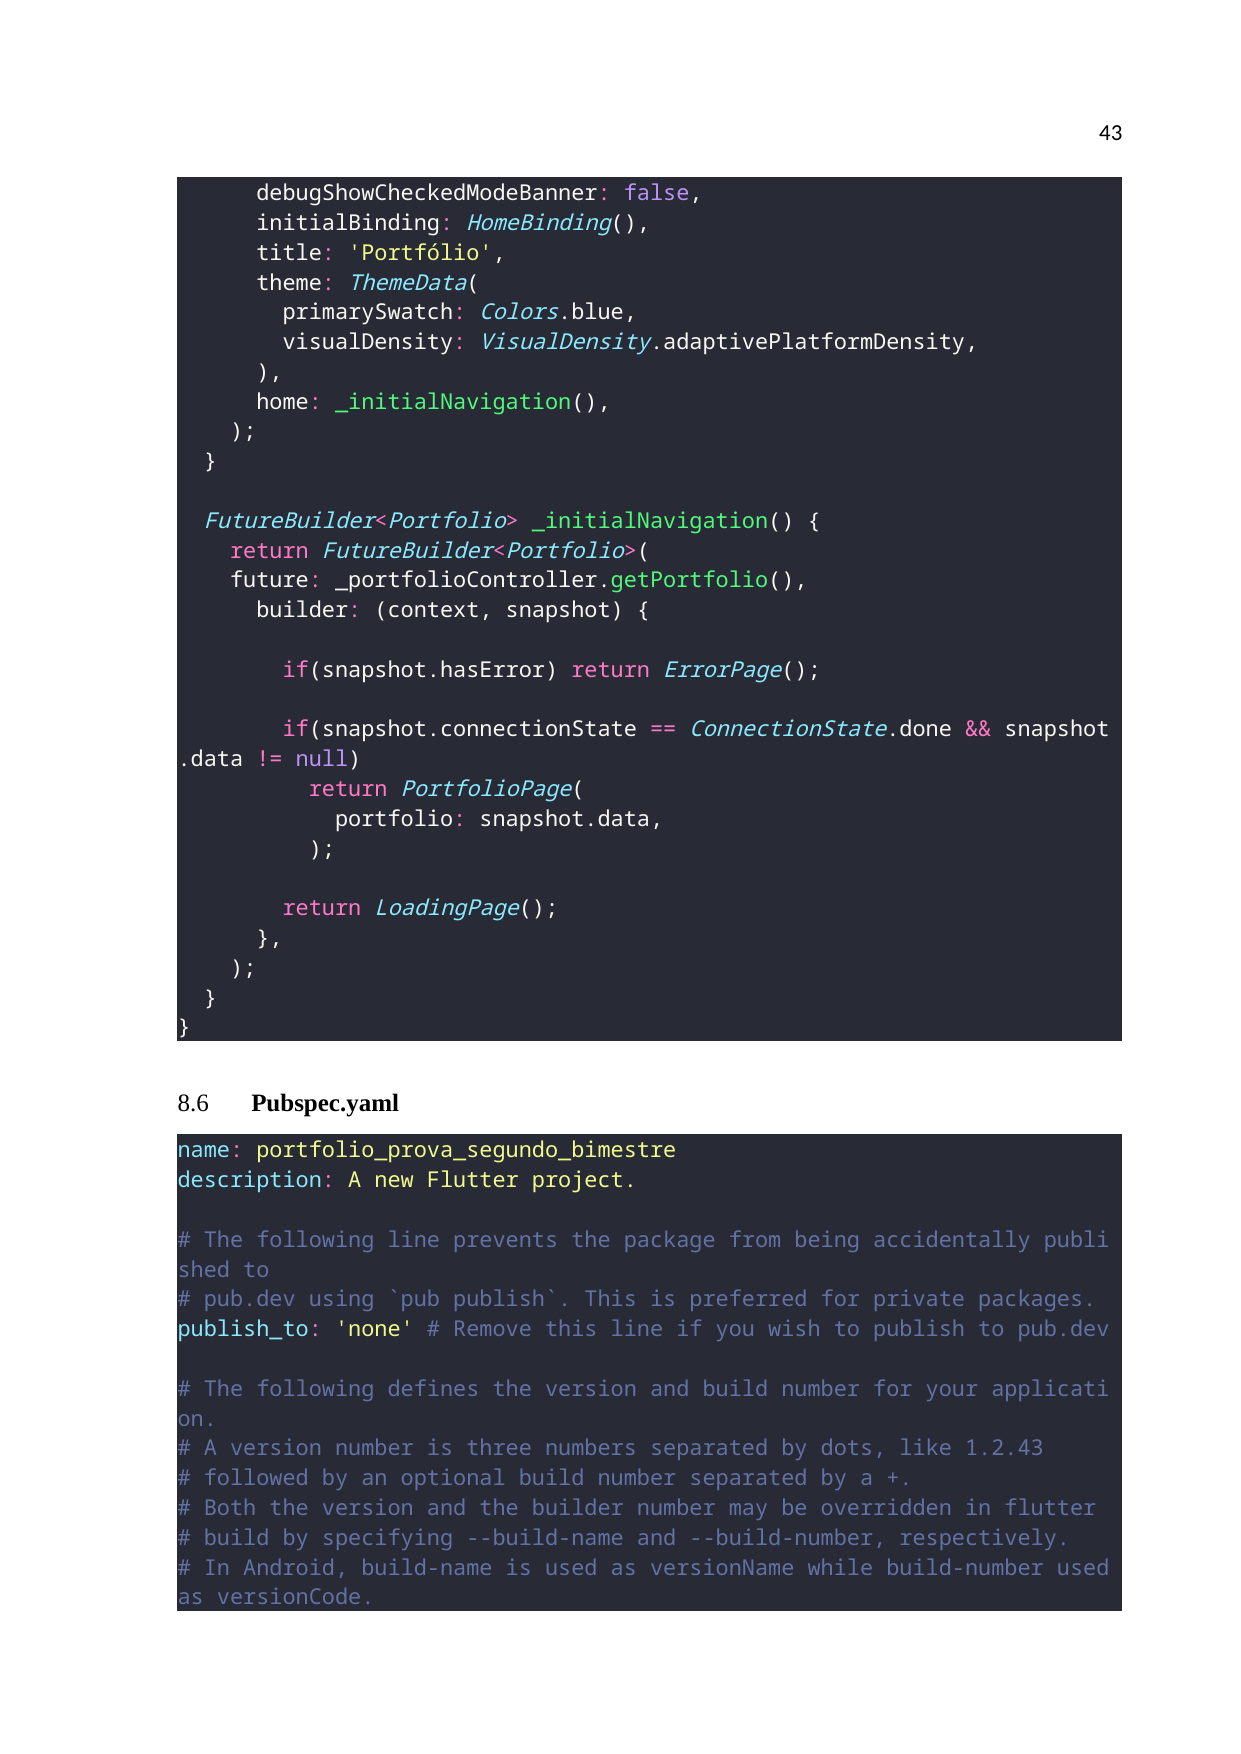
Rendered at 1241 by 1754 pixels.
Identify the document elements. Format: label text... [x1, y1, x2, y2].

text ), [177, 356, 1122, 386]
text } [177, 1011, 1122, 1041]
text debugShowCheckedModeBanner: false, [177, 177, 1122, 207]
text if(snapshot.connectionState == ConnectionState.done && snapshot.data != null) [177, 713, 1122, 773]
text }, [177, 922, 1122, 952]
text if(snapshot.hasError) return ErrorPage(); [177, 654, 1122, 684]
text # The following line prevents the package from being accidentally published to [177, 1224, 1122, 1283]
text # followed by an optional build number separated by a +. [177, 1462, 1122, 1492]
text builder: (context, snapshot) { [177, 594, 1122, 624]
text ); [177, 416, 1122, 445]
text portfolio: snapshot.data, [177, 803, 1122, 833]
text } [177, 982, 1122, 1011]
text # build by specifying --build-name and --build-number, respectively. [177, 1522, 1122, 1552]
text } [177, 445, 1122, 475]
text return FutureBuilder<Portfolio>( [177, 535, 1122, 564]
text title: 'Portfólio', [177, 237, 1122, 267]
text description: A new Flutter project. [177, 1164, 1122, 1194]
text primarySwatch: Colors.blue, [177, 296, 1122, 326]
text return PortfolioPage( [177, 773, 1122, 803]
text FutureBuilder<Portfolio> _initialNavigation() { [177, 505, 1122, 535]
text # The following defines the version and build number for your application. [177, 1373, 1122, 1432]
text # pub.dev using `pub publish`. This is preferred for private packages. [177, 1283, 1122, 1313]
text initialBinding: HomeBinding(), [177, 207, 1122, 237]
text home: _initialNavigation(), [177, 386, 1122, 416]
text visualDensity: VisualDensity.adaptivePlatformDensity, [177, 326, 1122, 356]
text ); [177, 833, 1122, 862]
text # Both the version and the builder number may be overridden in flutter [177, 1492, 1122, 1522]
text # A version number is three numbers separated by dots, like 1.2.43 [177, 1432, 1122, 1462]
text name: portfolio_prova_segundo_bimestre [177, 1134, 1122, 1164]
text ); [177, 952, 1122, 982]
text future: _portfolioController.getPortfolio(), [177, 564, 1122, 594]
text return LoadingPage(); [177, 892, 1122, 922]
text # In Android, build-name is used as versionName while build-number used as versionCode. [177, 1552, 1122, 1611]
subtitle Pubspec.yaml [177, 1088, 1122, 1117]
text publish_to: 'none' # Remove this line if you wish to publish to pub.dev [177, 1313, 1122, 1343]
text theme: ThemeData( [177, 267, 1122, 296]
